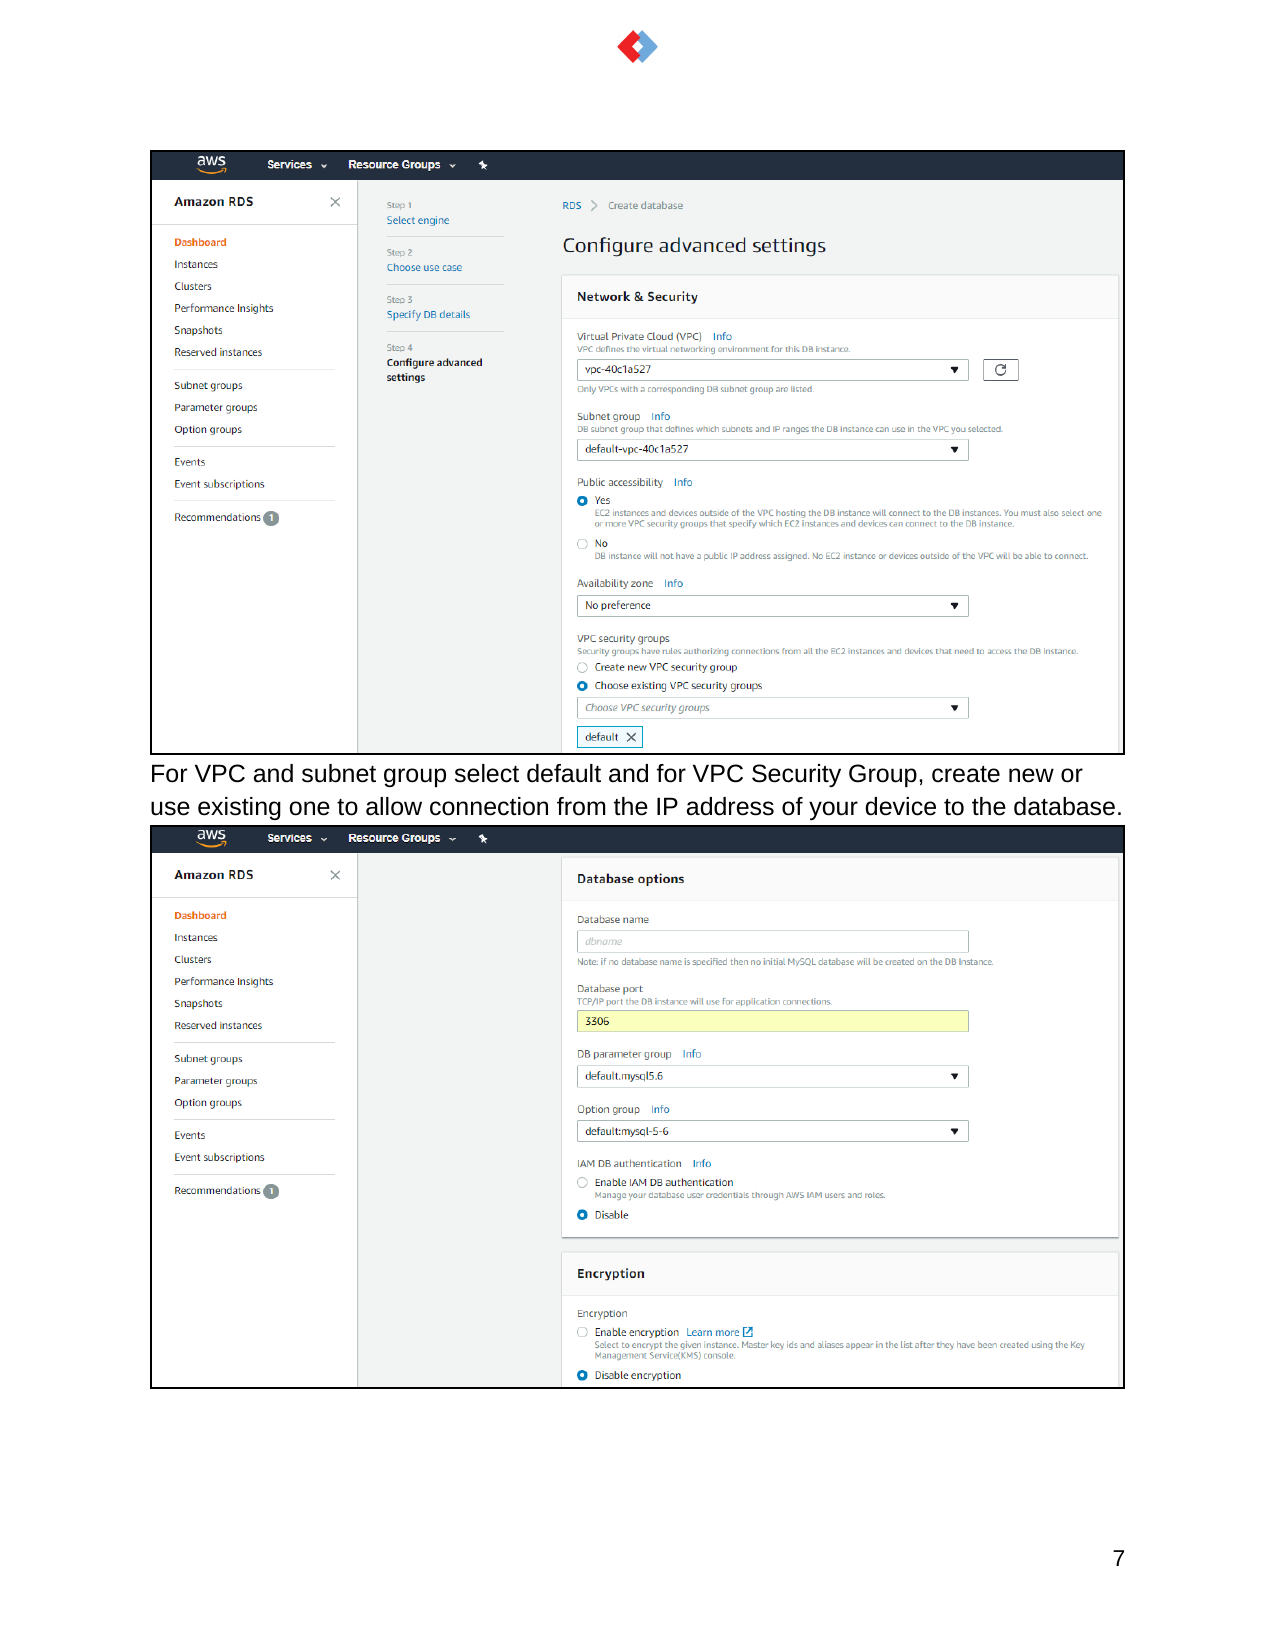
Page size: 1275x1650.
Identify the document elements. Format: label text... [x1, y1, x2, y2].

text For VPC and subnet group select default and for VPC Security Group, create new or use existing one to allow connection from the IP address of your device to the database. [150, 758, 1125, 820]
picture [617, 30, 658, 63]
picture [152, 152, 1123, 753]
picture [152, 827, 1123, 1387]
